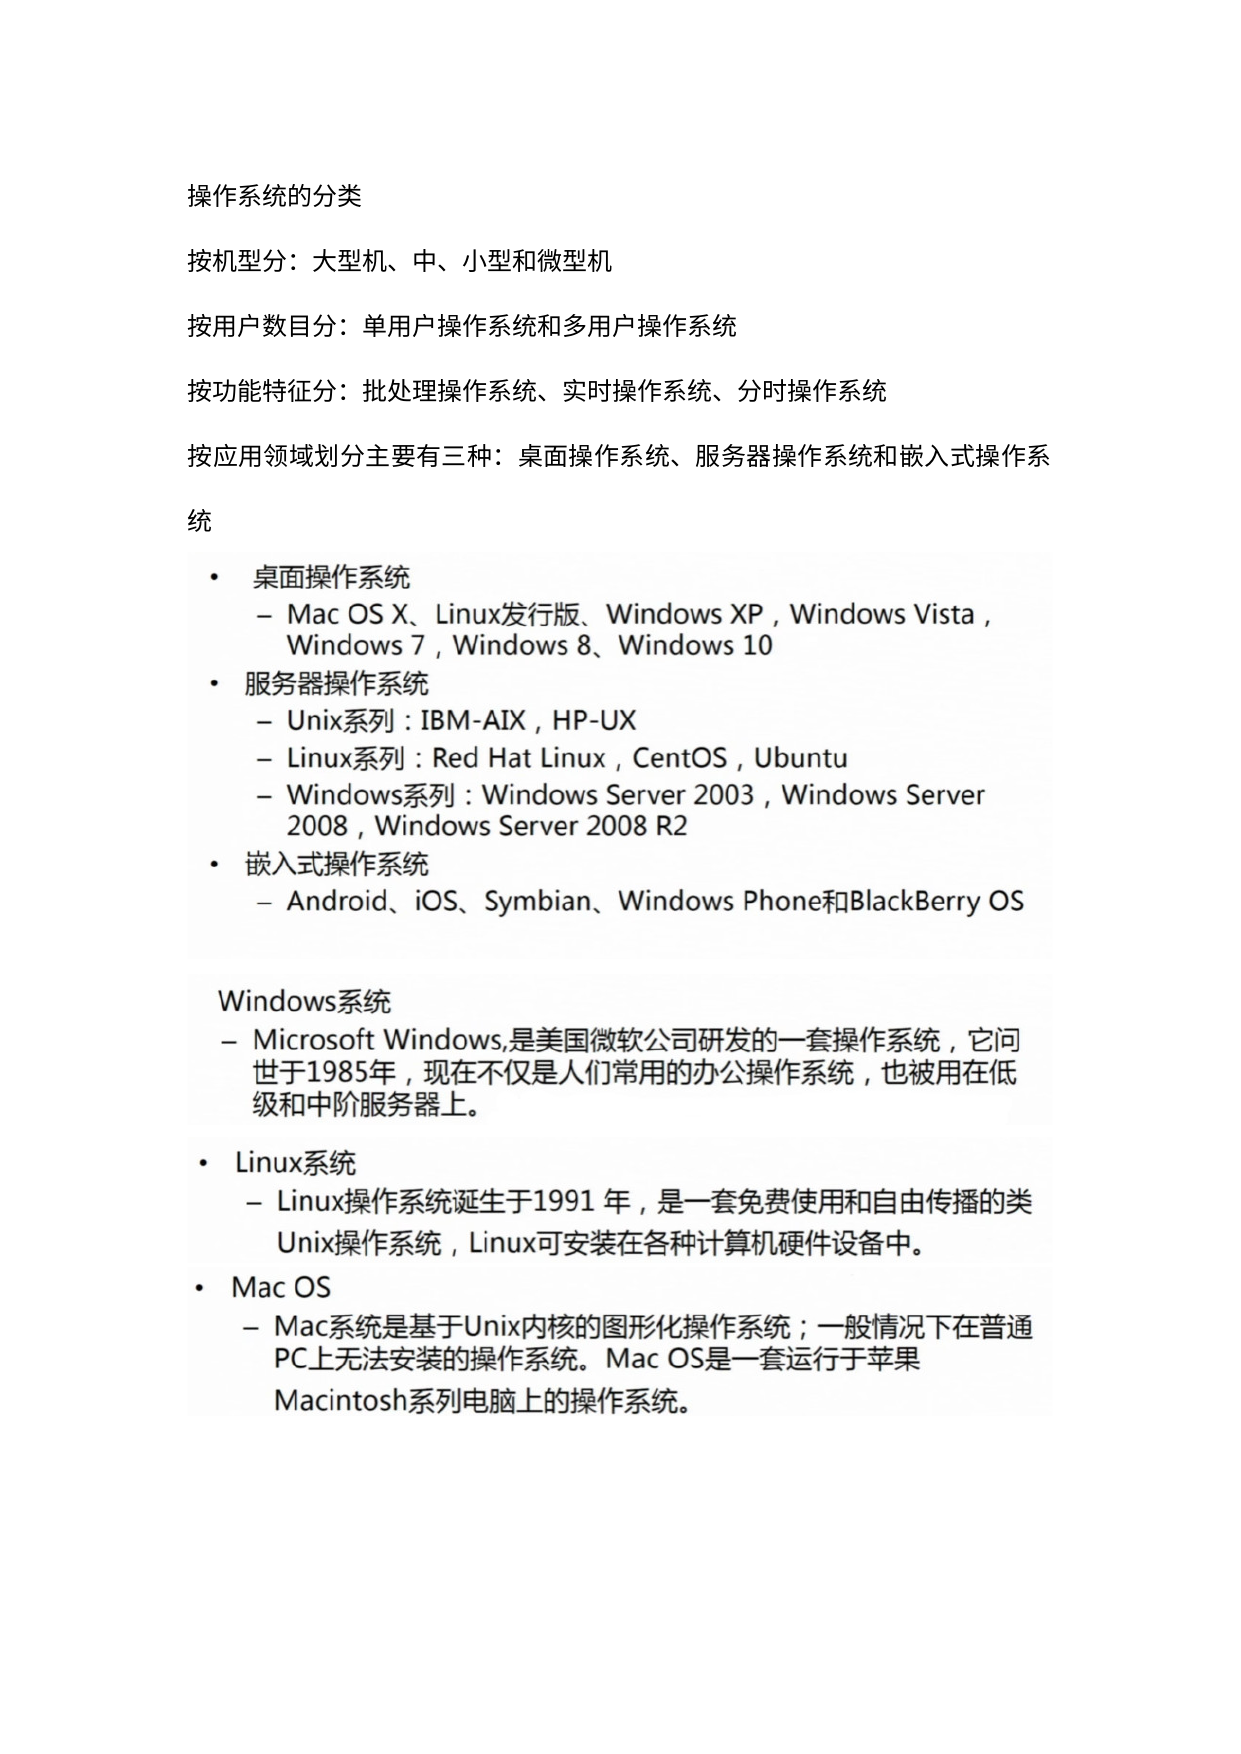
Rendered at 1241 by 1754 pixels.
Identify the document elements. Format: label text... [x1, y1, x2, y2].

picture [187, 974, 1053, 1125]
text 按功能特征分：批处理操作系统、实时操作系统、分时操作系统 [187, 357, 1053, 422]
picture [187, 552, 1053, 959]
picture [187, 1137, 1053, 1263]
text 按用户数目分：单用户操作系统和多用户操作系统 [187, 292, 1053, 357]
text 按机型分：大型机、中、小型和微型机 [187, 227, 1053, 292]
text 按应用领域划分主要有三种：桌面操作系统、服务器操作系统和嵌入式操作系统 [187, 422, 1053, 552]
picture [187, 1267, 1053, 1416]
text 操作系统的分类 [187, 162, 1053, 227]
